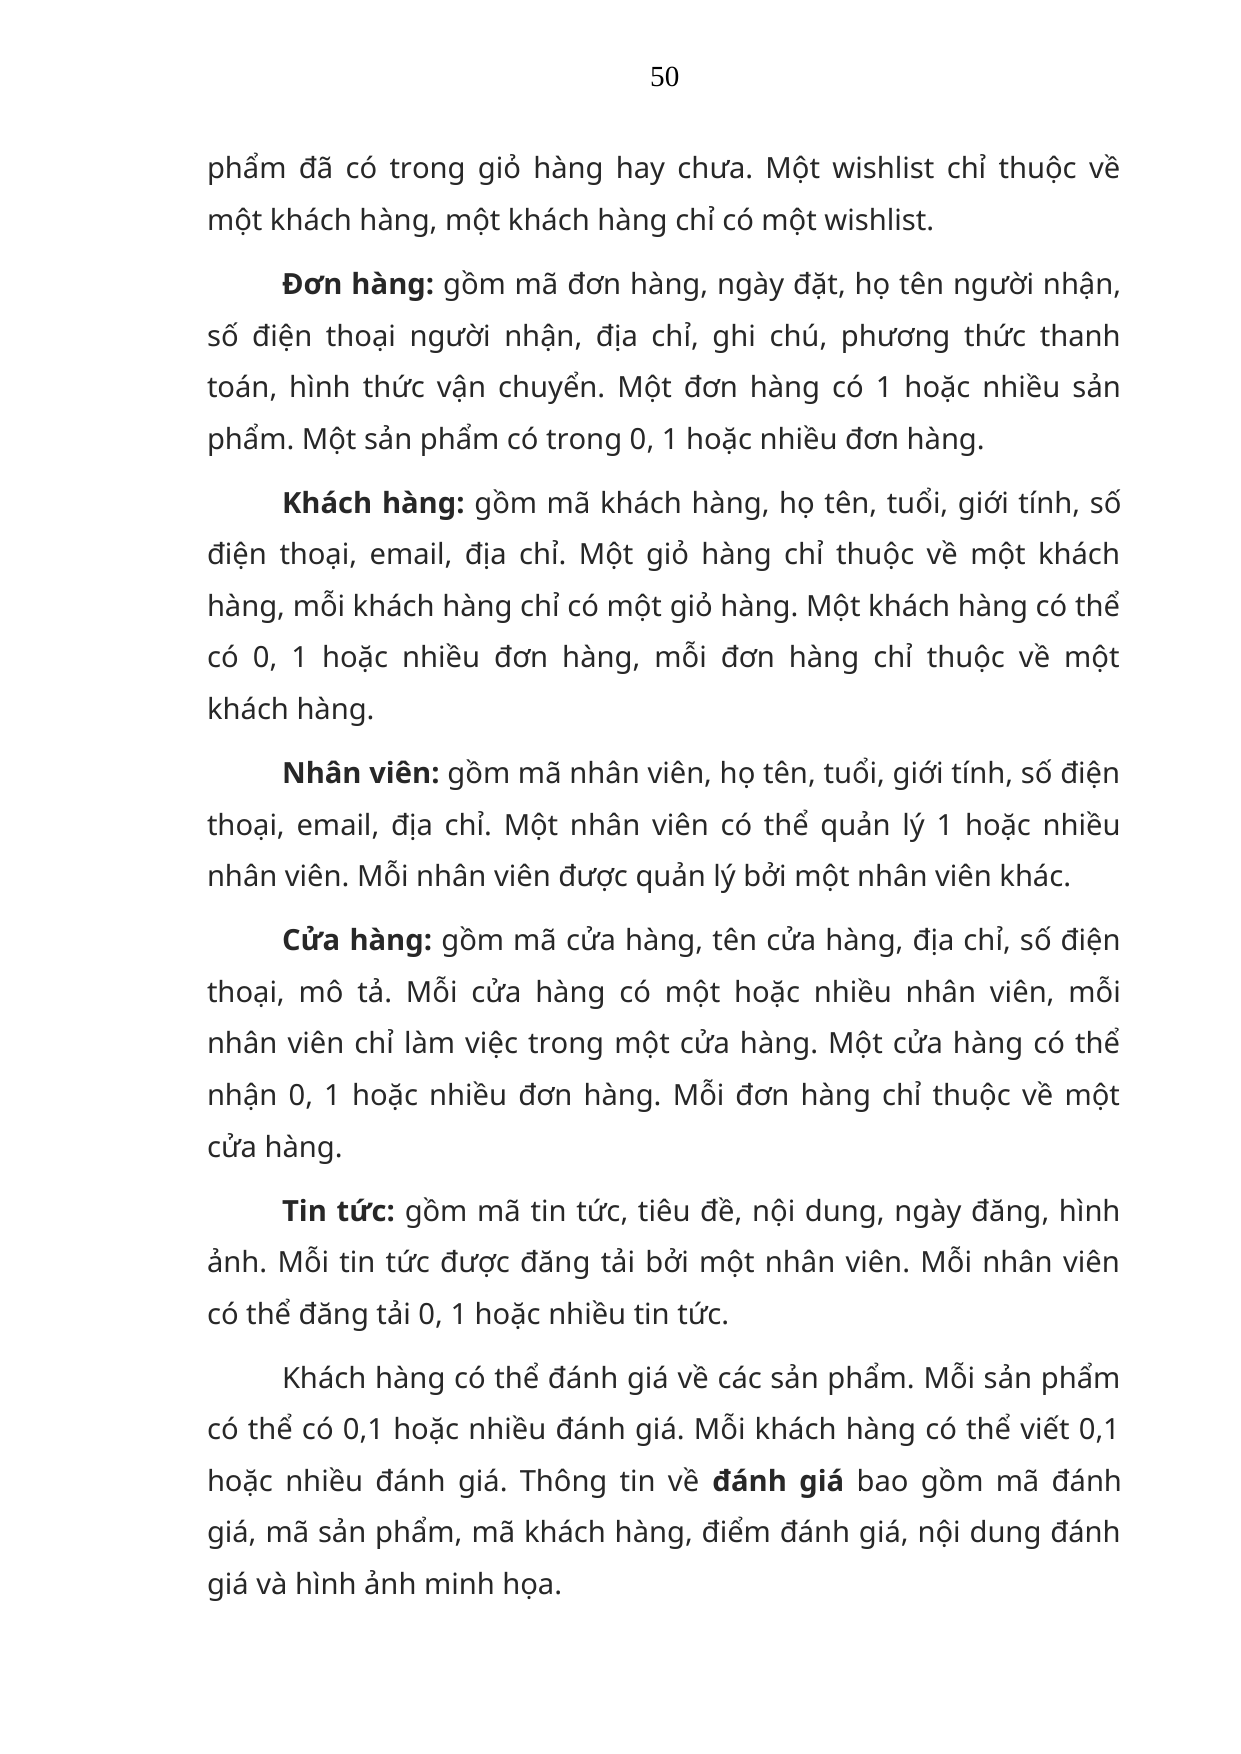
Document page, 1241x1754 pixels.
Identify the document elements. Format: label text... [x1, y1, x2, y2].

text Khách hàng có thể đánh giá về các sản phẩm. Mỗi sản phẩm có thể có 0,1 hoặc nhiều đánh giá. Mỗi khách hàng có thể viết 0,1 hoặc nhiều đánh giá. Thông tin về đánh giá bao gồm mã đánh giá, mã sản phẩm, mã khách hàng, điểm đánh giá, nội dung đánh giá và hình ảnh minh họa. [207, 1357, 1122, 1603]
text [207, 148, 1122, 239]
text Nhân viên: gồm mã nhân viên, họ tên, tuổi, giới tính, số điện thoại, email, địa chỉ. Một nhân viên có thể quản lý 1 hoặc nhiều nhân viên. Mỗi nhân viên được quản lý bởi một nhân viên khác. [207, 752, 1122, 895]
text Tin tức: gồm mã tin tức, tiêu đề, nội dung, ngày đăng, hình ảnh. Mỗi tin tức được đăng tải bởi một nhân viên. Mỗi nhân viên có thể đăng tải 0, 1 hoặc nhiều tin tức. [207, 1190, 1122, 1333]
text Khách hàng: gồm mã khách hàng, họ tên, tuổi, giới tính, số điện thoại, email, địa chỉ. Một giỏ hàng chỉ thuộc về một khách hàng, mỗi khách hàng chỉ có một giỏ hàng. Một khách hàng có thể có 0, 1 hoặc nhiều đơn hàng, mỗi đơn hàng chỉ thuộc về một khách hàng. [207, 482, 1122, 728]
text Cửa hàng: gồm mã cửa hàng, tên cửa hàng, địa chỉ, số điện thoại, mô tả. Mỗi cửa hàng có một hoặc nhiều nhân viên, mỗi nhân viên chỉ làm việc trong một cửa hàng. Một cửa hàng có thể nhận 0, 1 hoặc nhiều đơn hàng. Mỗi đơn hàng chỉ thuộc về một cửa hàng. [207, 919, 1122, 1166]
text Đơn hàng: gồm mã đơn hàng, ngày đặt, họ tên người nhận, số điện thoại người nhận, địa chỉ, ghi chú, phương thức thanh toán, hình thức vận chuyển. Một đơn hàng có 1 hoặc nhiều sản phẩm. Một sản phẩm có trong 0, 1 hoặc nhiều đơn hàng. [207, 263, 1122, 458]
